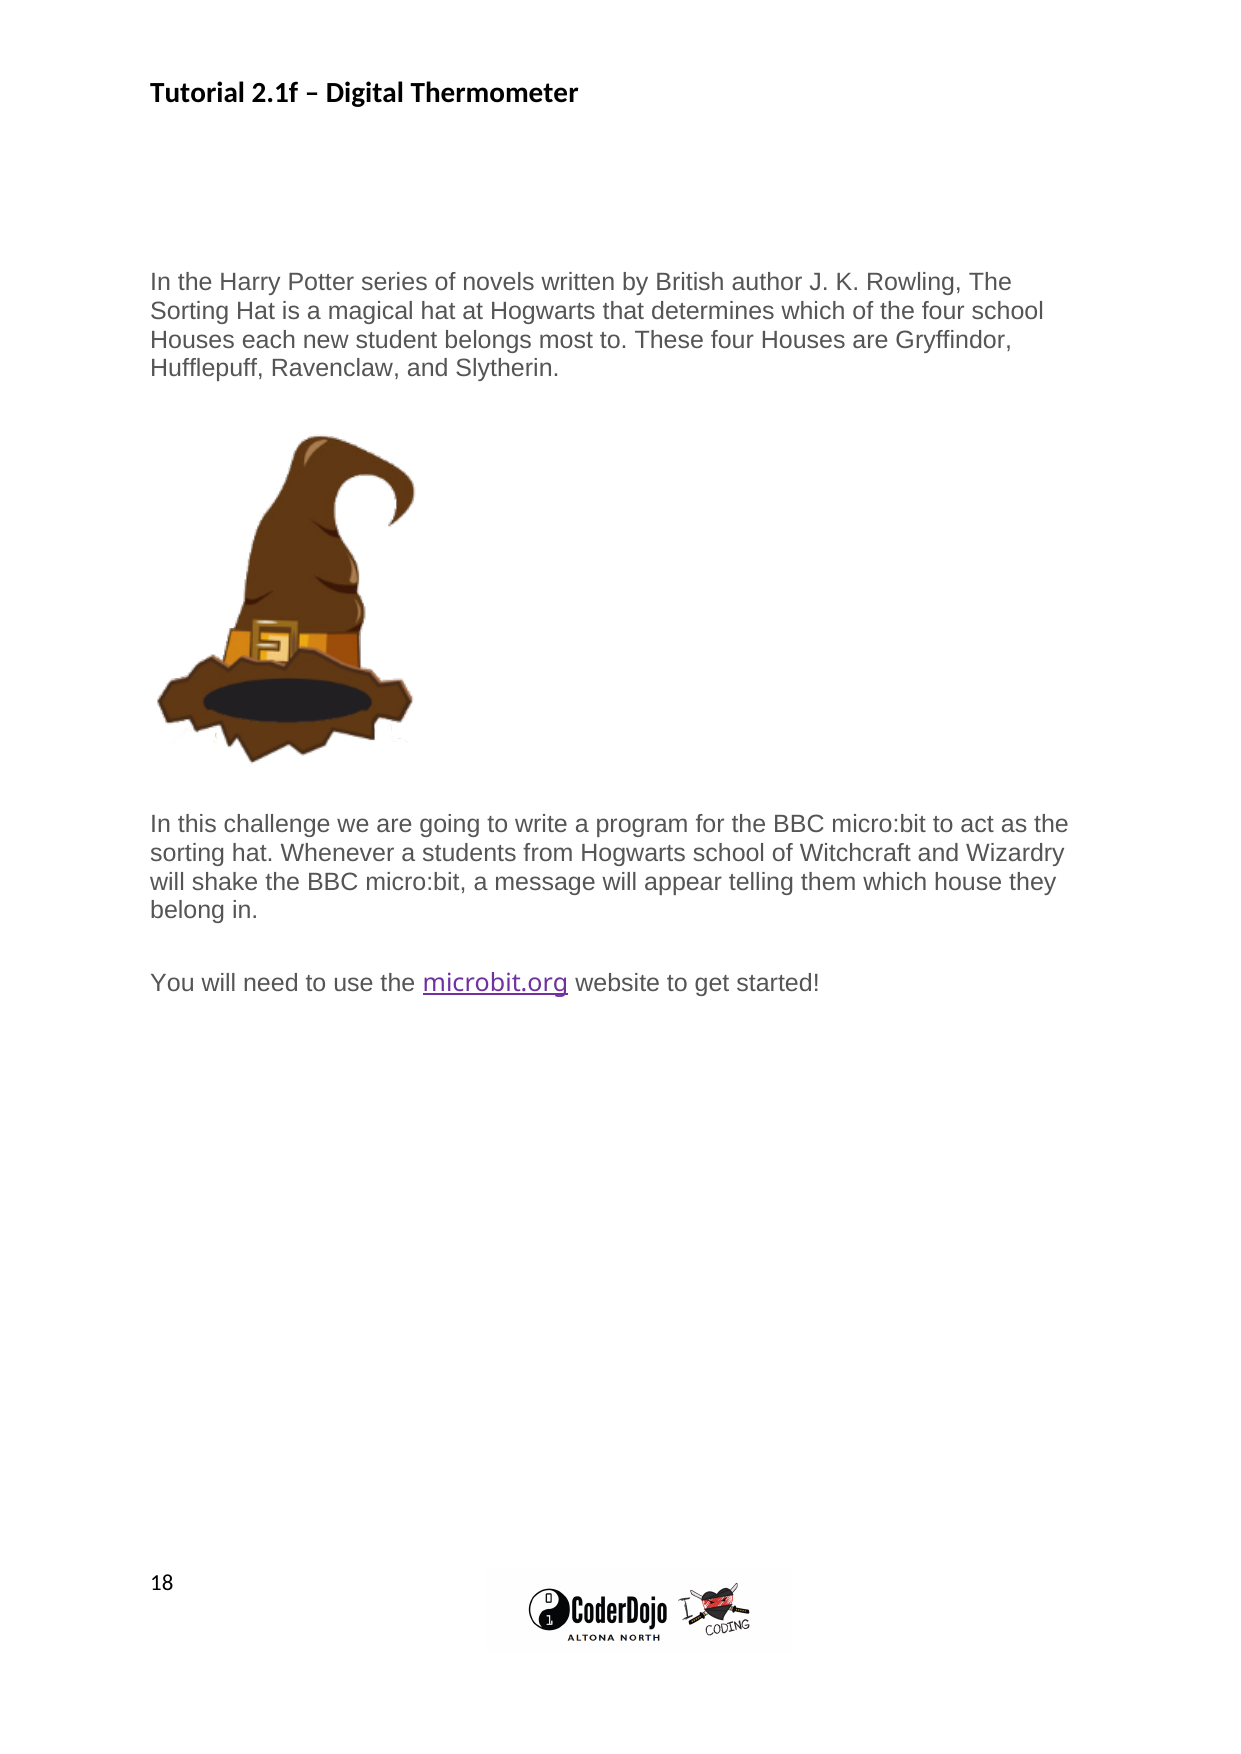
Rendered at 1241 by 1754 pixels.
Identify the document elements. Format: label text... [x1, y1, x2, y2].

picture [150, 422, 431, 770]
text In the Harry Potter series of novels written by British author J. K. Rowling, The Sorting Hat is a magical hat at Hogwarts that determines which of the four school Houses each new student belongs most to. These four Houses are Gryffindor, Hufflepuff, Ravenclaw, and Slytherin. [150, 267, 1090, 382]
text In this challenge we are going to write a program for the BBC micro:bit to act as the sorting hat. Whenever a students from Hogwarts school of Witchcraft and Wizardry will shake the BBC micro:bit, a message will appear telling them which house they belong in. [150, 809, 1090, 924]
text You will need to use the microbit.org website to get started! [150, 964, 1090, 998]
picture [486, 1568, 792, 1653]
